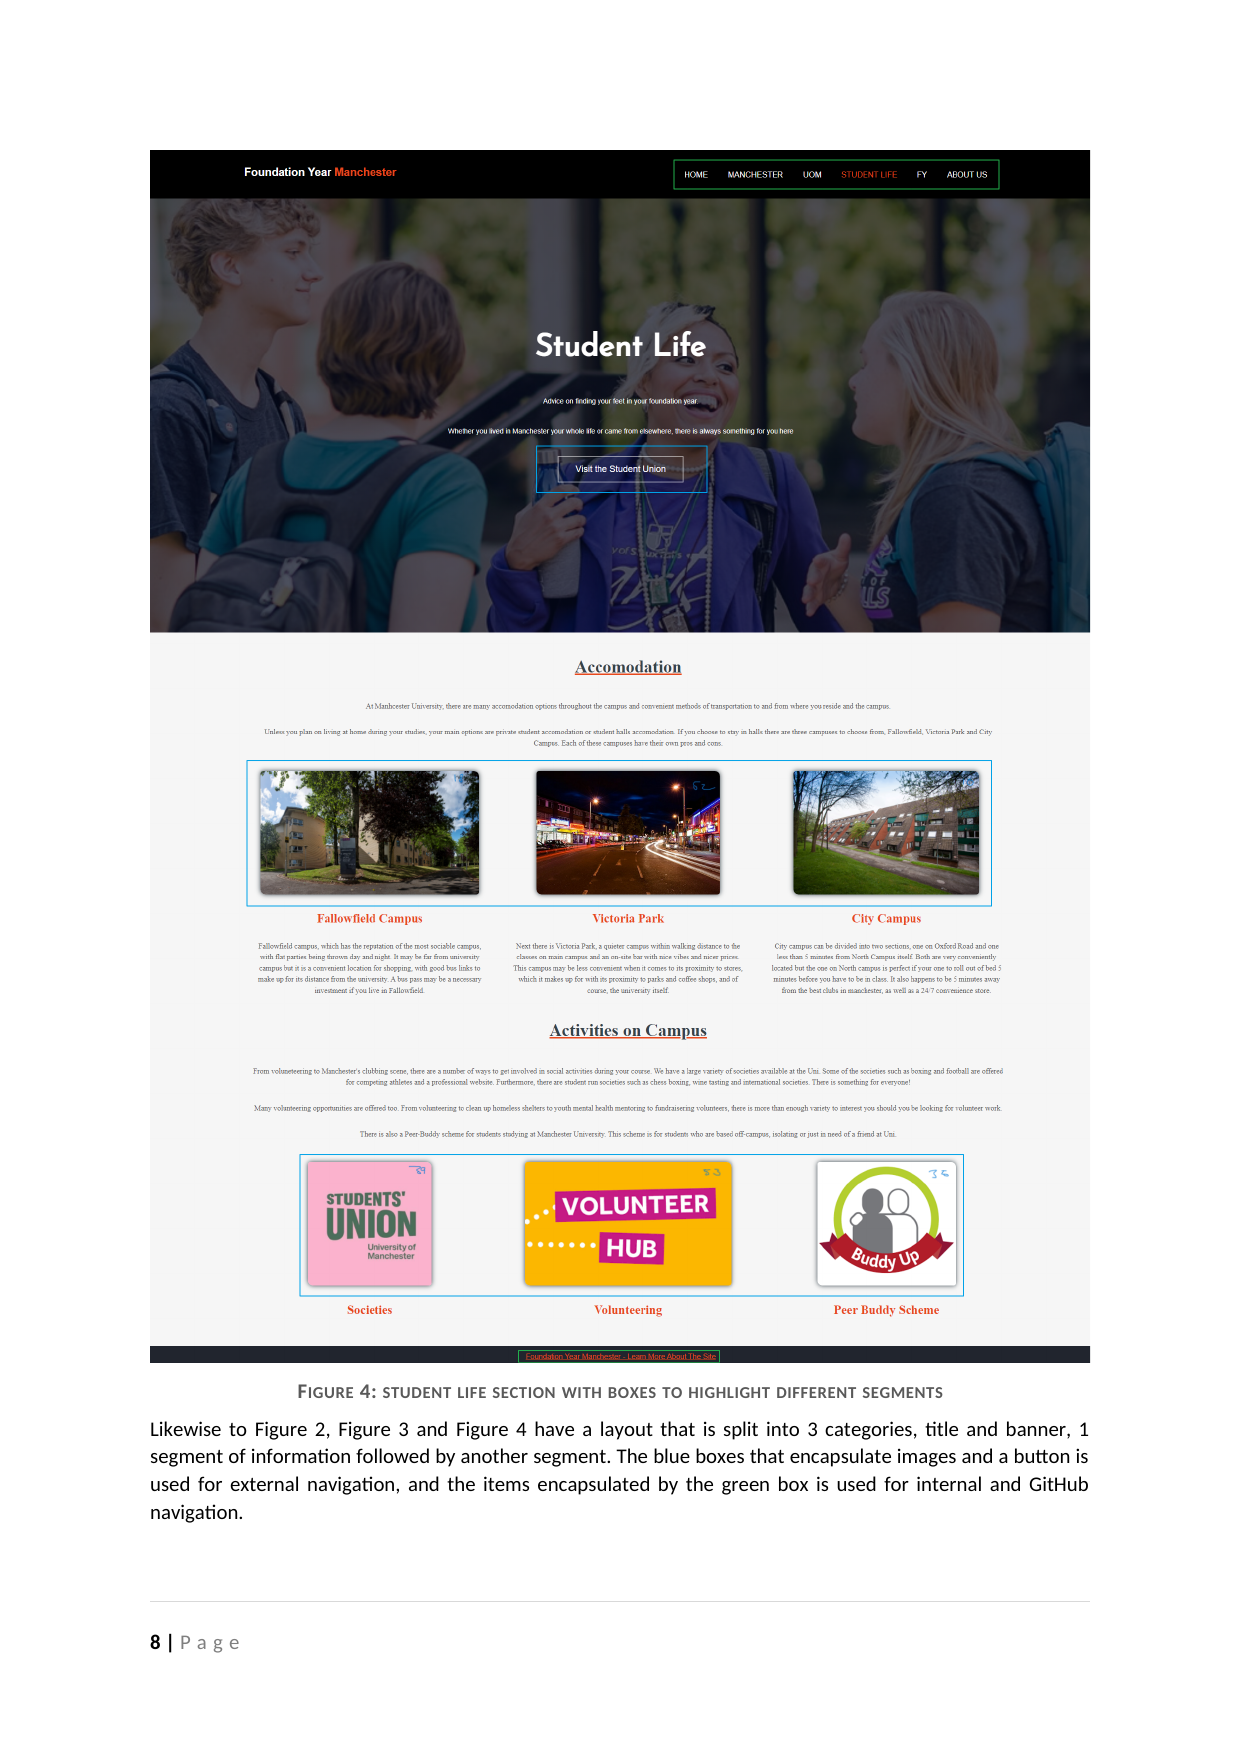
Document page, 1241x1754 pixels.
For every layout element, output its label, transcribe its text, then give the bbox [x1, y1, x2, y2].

text Likewise to Figure 2, Figure 3 and Figure 4 have a layout that is split into 3 categories, title and banner, 1 segment of information followed by another segment. The blue boxes that encapsulate images and a button is used for external navigation, and the items encapsulated by the green box is used for internal and GitHub navigation. [150, 1416, 1090, 1525]
picture [150, 150, 1091, 1363]
text Figure 4: student life section with boxes to highlight different segments [150, 1378, 1090, 1403]
